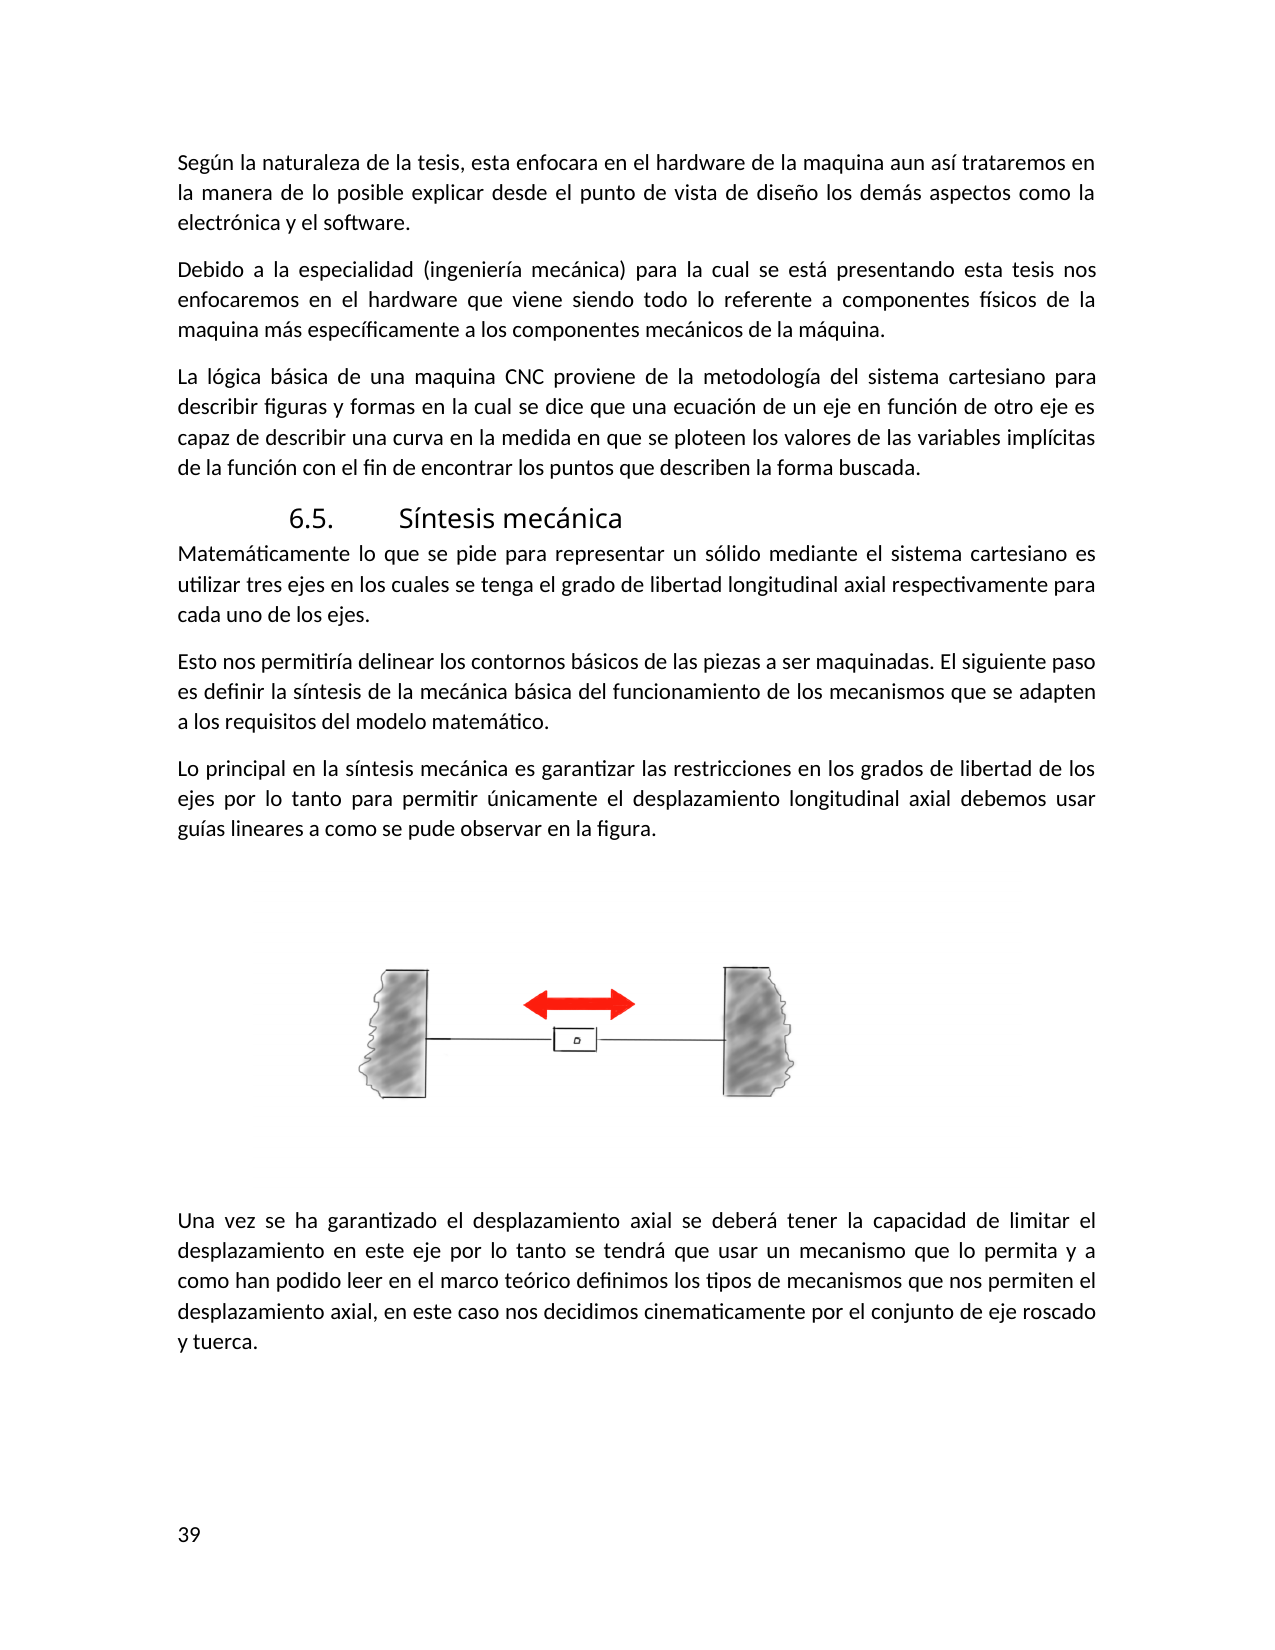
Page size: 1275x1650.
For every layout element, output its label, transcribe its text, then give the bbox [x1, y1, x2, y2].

text Una vez se ha garantizado el desplazamiento axial se deberá tener la capacidad de limitar el desplazamiento en este eje por lo tanto se tendrá que usar un mecanismo que lo permita y a como han podido leer en el marco teórico definimos los tipos de mecanismos que nos permiten el desplazamiento axial, en este caso nos decidimos cinematicamente por el conjunto de eje roscado y tuerca. [177, 1206, 1098, 1355]
text La lógica básica de una maquina CNC proviene de la metodología del sistema cartesiano para describir figuras y formas en la cual se dice que una ecuación de un eje en función de otro eje es capaz de describir una curva en la medida en que se ploteen los valores de las variables implícitas de la función con el fin de encontrar los puntos que describen la forma buscada. [177, 362, 1098, 481]
text Esto nos permitiría delinear los contornos básicos de las piezas a ser maquinadas. El siguiente paso es definir la síntesis de la mecánica básica del funcionamiento de los mecanismos que se adapten a los requisitos del modelo matemático. [177, 647, 1098, 735]
text Matemáticamente lo que se pide para representar un sólido mediante el sistema cartesiano es utilizar tres ejes en los cuales se tenga el grado de libertad longitudinal axial respectivamente para cada uno de los ejes. [177, 539, 1098, 628]
text Según la naturaleza de la tesis, esta enfocara en el hardware de la maquina aun así trataremos en la manera de lo posible explicar desde el punto de vista de diseño los demás aspectos como la electrónica y el software. [177, 148, 1098, 236]
text Lo principal en la síntesis mecánica es garantizar las restricciones en los grados de libertad de los ejes por lo tanto para permitir únicamente el desplazamiento longitudinal axial debemos usar guías lineares a como se pude observar en la figura. [177, 754, 1098, 842]
text Debido a la especialidad (ingeniería mecánica) para la cual se está presentando esta tesis nos enfocaremos en el hardware que viene siendo todo lo referente a componentes físicos de la maquina más específicamente a los componentes mecánicos de la máquina. [177, 255, 1098, 343]
subtitle Síntesis mecánica [288, 500, 1098, 537]
picture [252, 861, 1023, 1188]
